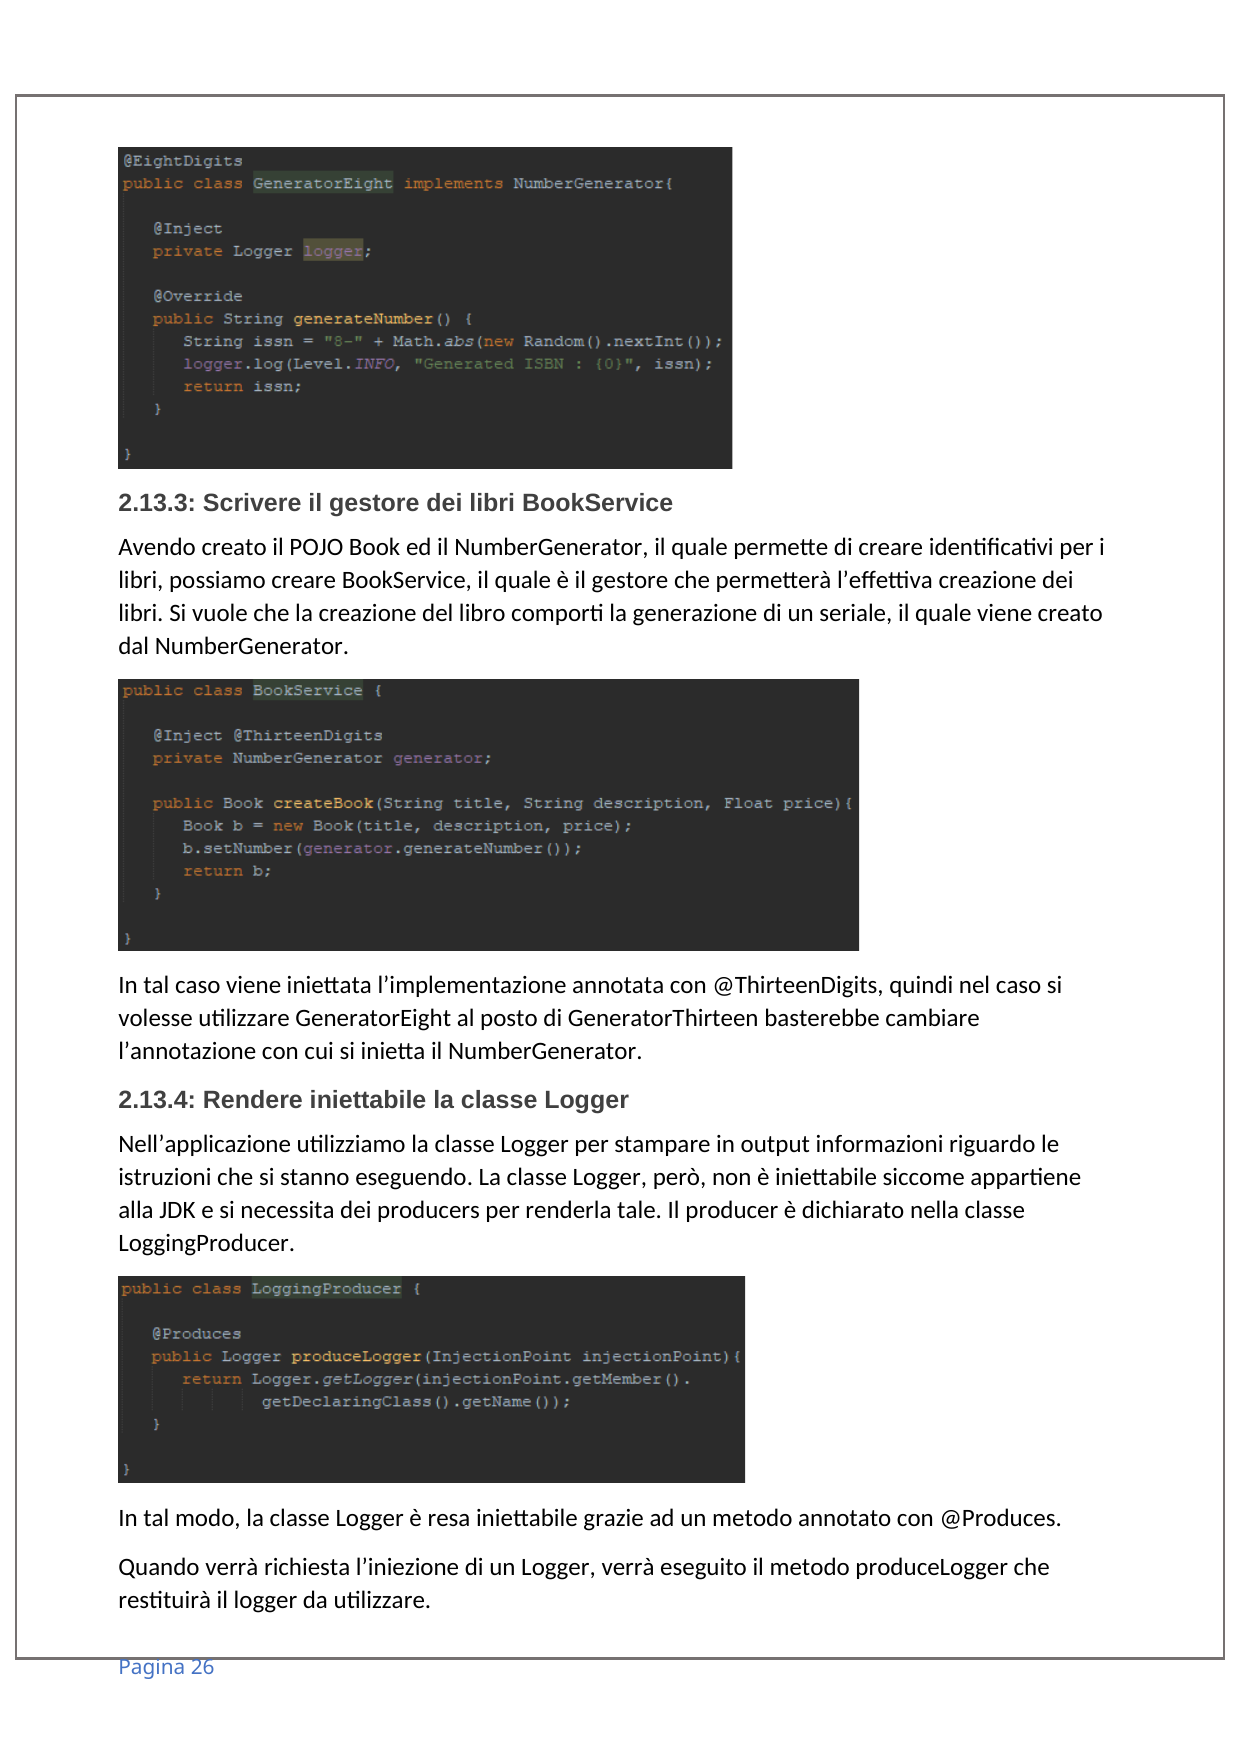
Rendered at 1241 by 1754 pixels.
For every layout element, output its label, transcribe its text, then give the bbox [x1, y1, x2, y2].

text Nell’applicazione utilizziamo la classe Logger per stampare in output informazioni riguardo le istruzioni che si stanno eseguendo. La classe Logger, però, non è iniettabile siccome appartiene alla JDK e si necessita dei producers per renderla tale. Il producer è dichiarato nella classe LoggingProducer. [118, 1128, 1122, 1258]
text In tal caso viene iniettata l’implementazione annotata con @ThirteenDigits, quindi nel caso si volesse utilizzare GeneratorEight al posto di GeneratorThirteen basterebbe cambiare l’annotazione con cui si inietta il NumberGenerator. [118, 969, 1122, 1066]
picture [118, 1276, 746, 1483]
text Quando verrà richiesta l’iniezione di un Logger, verrà eseguito il metodo produceLogger che restituirà il logger da utilizzare. [118, 1551, 1122, 1615]
text In tal modo, la classe Logger è resa iniettabile grazie ad un metodo annotato con @Produces. [118, 1502, 1122, 1532]
text Avendo creato il POJO Book ed il NumberGenerator, il quale permette di creare identificativi per i libri, possiamo creare BookService, il quale è il gestore che permetterà l’effettiva creazione dei libri. Si vuole che la creazione del libro comporti la generazione di un seriale, il quale viene creato dal NumberGenerator. [118, 531, 1122, 661]
subtitle 2.13.4: Rendere iniettabile la classe Logger [118, 1085, 1122, 1114]
picture [118, 679, 860, 951]
picture [118, 147, 733, 469]
subtitle 2.13.3: Scrivere il gestore dei libri BookService [118, 488, 1122, 516]
